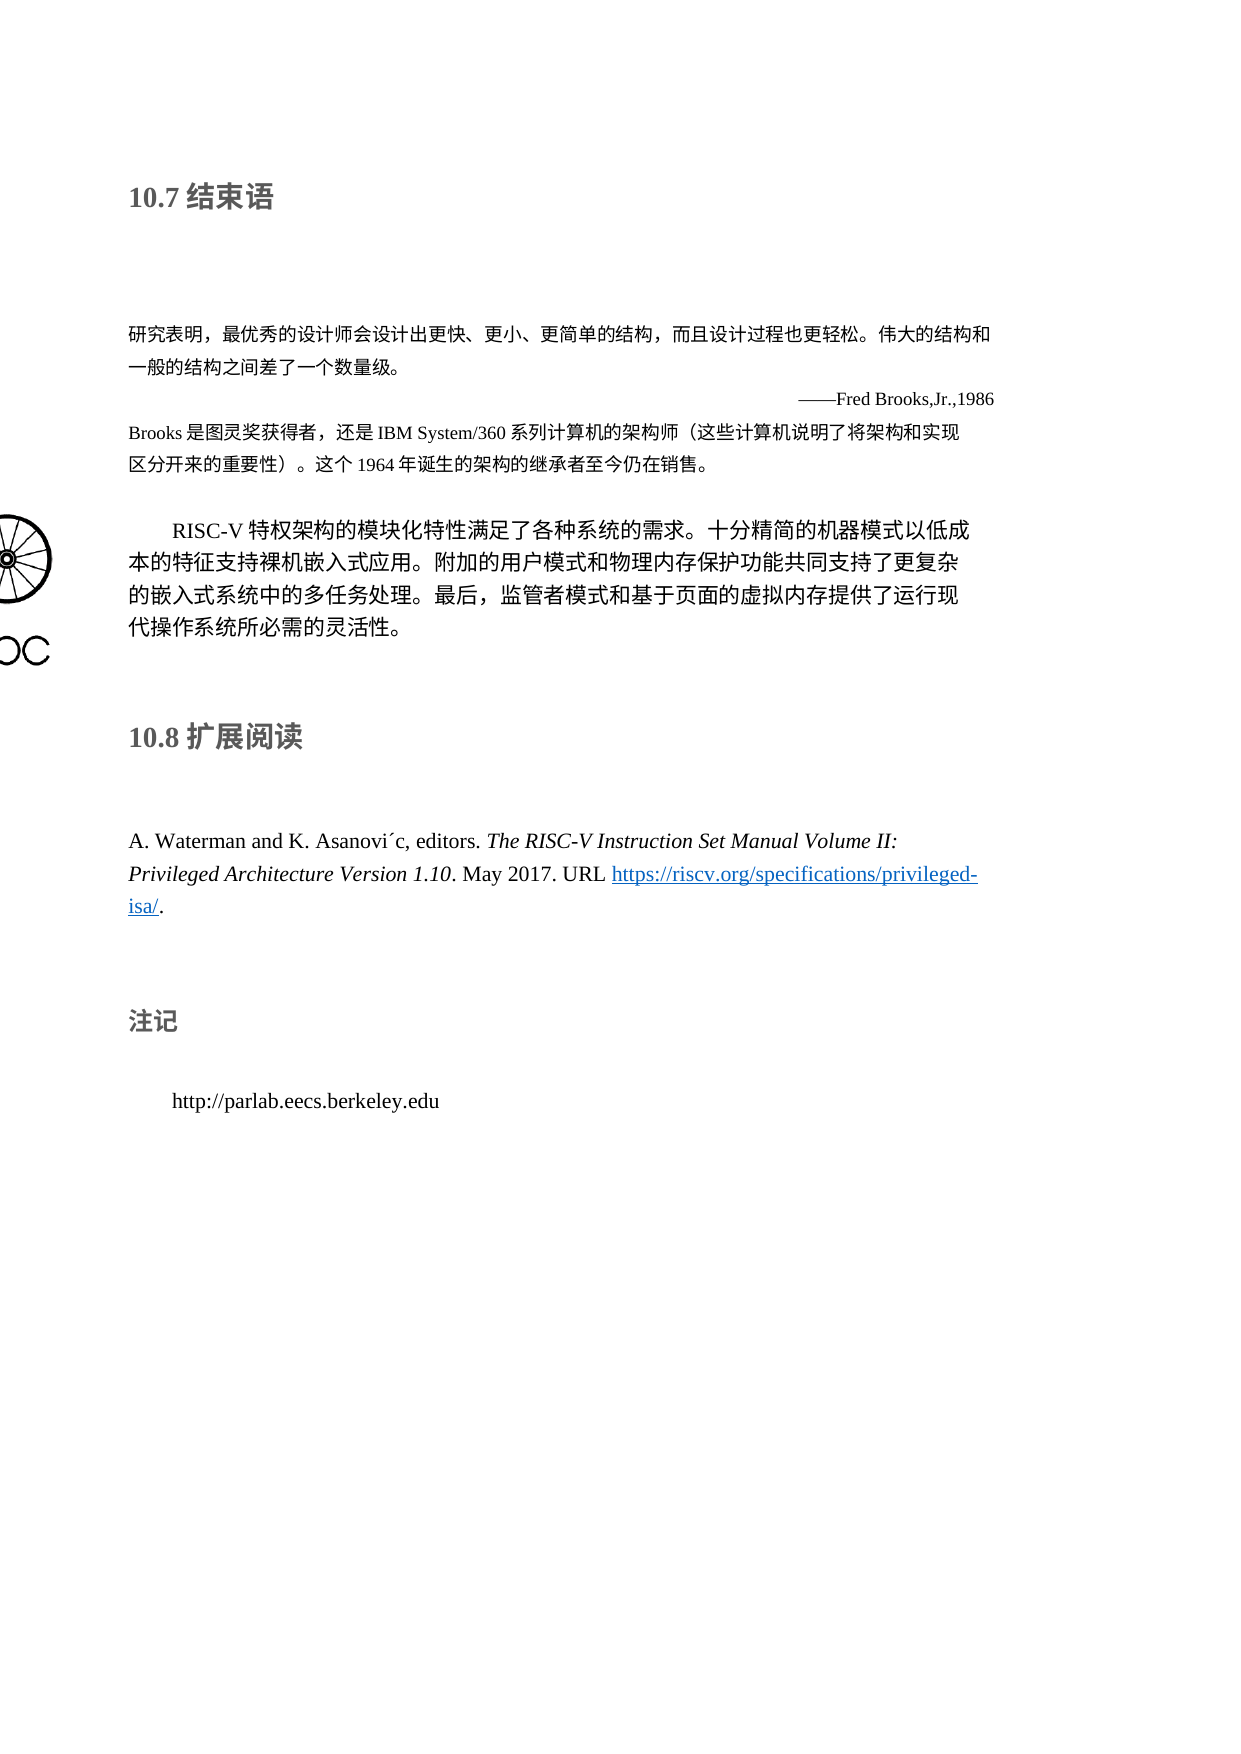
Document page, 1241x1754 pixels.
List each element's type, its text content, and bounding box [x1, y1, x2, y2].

text A. Waterman and K. Asanovi´c, editors. The RISC-V Instruction Set Manual Volume II: Privileged Architecture Version 1.10. May 2017. URL https://riscv.org/specifications/privileged-isa/. [128, 825, 994, 922]
picture [0, 514, 60, 605]
subtitle 10.8 扩展阅读 [128, 702, 994, 767]
subtitle 10.7 结束语 [128, 162, 994, 227]
text 注记 [128, 987, 994, 1052]
text ——Fred Brooks,Jr.,1986 [128, 382, 994, 415]
text http://parlab.eecs.berkeley.edu [128, 1085, 994, 1117]
text RISC-V特权架构的模块化特性满足了各种系统的需求。十分精简的机器模式以低成本的特征支持裸机嵌入式应用。附加的用户模式和物理内存保护功能共同支持了更复杂的嵌入式系统中的多任务处理。最后，监管者模式和基于页面的虚拟内存提供了运行现代操作系统所必需的灵活性。 [128, 512, 975, 642]
text Brooks是图灵奖获得者，还是IBM System/360系列计算机的架构师（这些计算机说明了将架构和实现区分开来的重要性）。这个1964年诞生的架构的继承者至今仍在销售。 [128, 415, 975, 480]
text 研究表明，最优秀的设计师会设计出更快、更小、更简单的结构，而且设计过程也更轻松。伟大的结构和一般的结构之间差了一个数量级。 [128, 317, 994, 382]
picture [0, 615, 57, 672]
